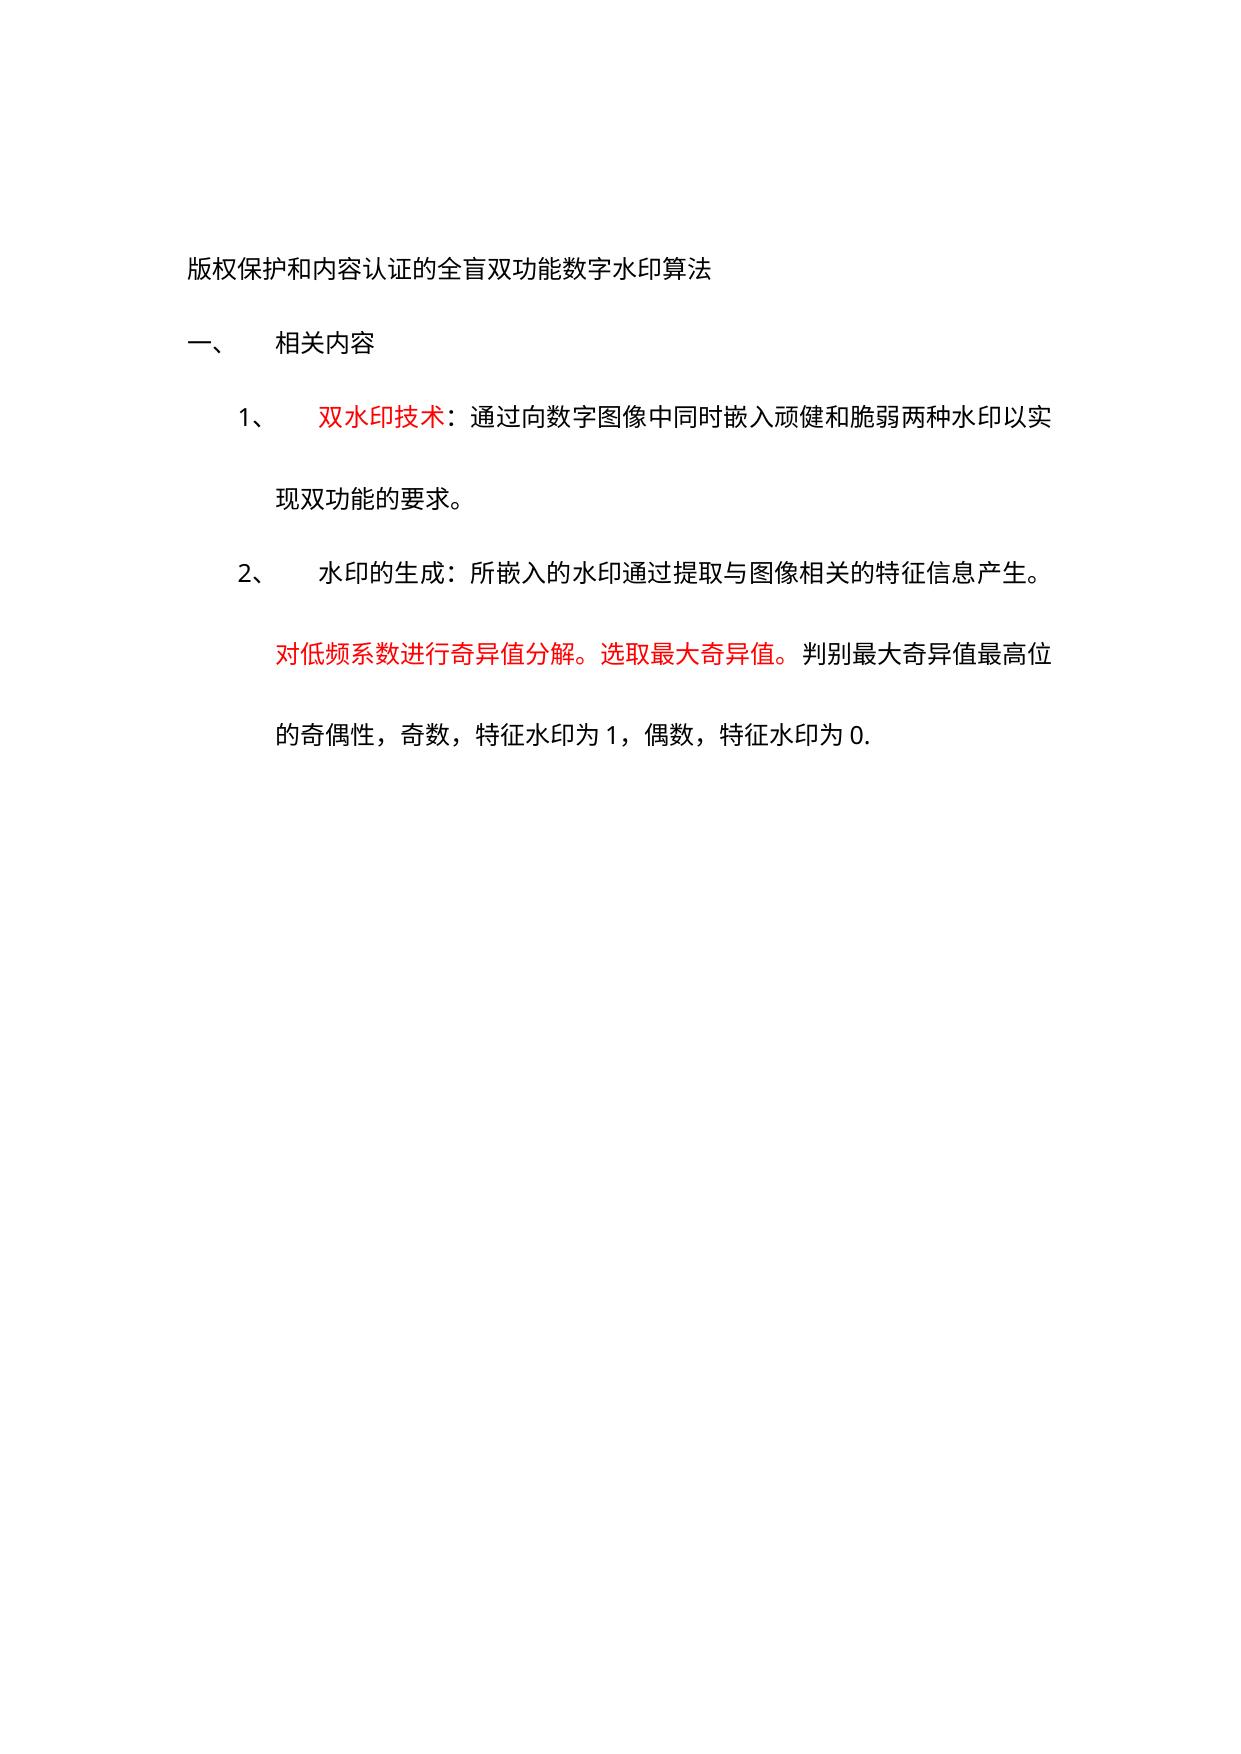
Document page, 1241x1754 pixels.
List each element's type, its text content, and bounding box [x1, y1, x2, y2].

text 版权保护和内容认证的全盲双功能数字水印算法 [187, 235, 1053, 300]
list 双水印技术：通过向数字图像中同时嵌入顽健和脆弱两种水印以实现双功能的要求。 [237, 383, 1053, 530]
list 相关内容 [187, 309, 1053, 374]
list 水印的生成：所嵌入的水印通过提取与图像相关的特征信息产生。对低频系数进行奇异值分解。选取最大奇异值。判别最大奇异值最高位的奇偶性，奇数，特征水印为1，偶数，特征水印为0. [237, 539, 1053, 766]
